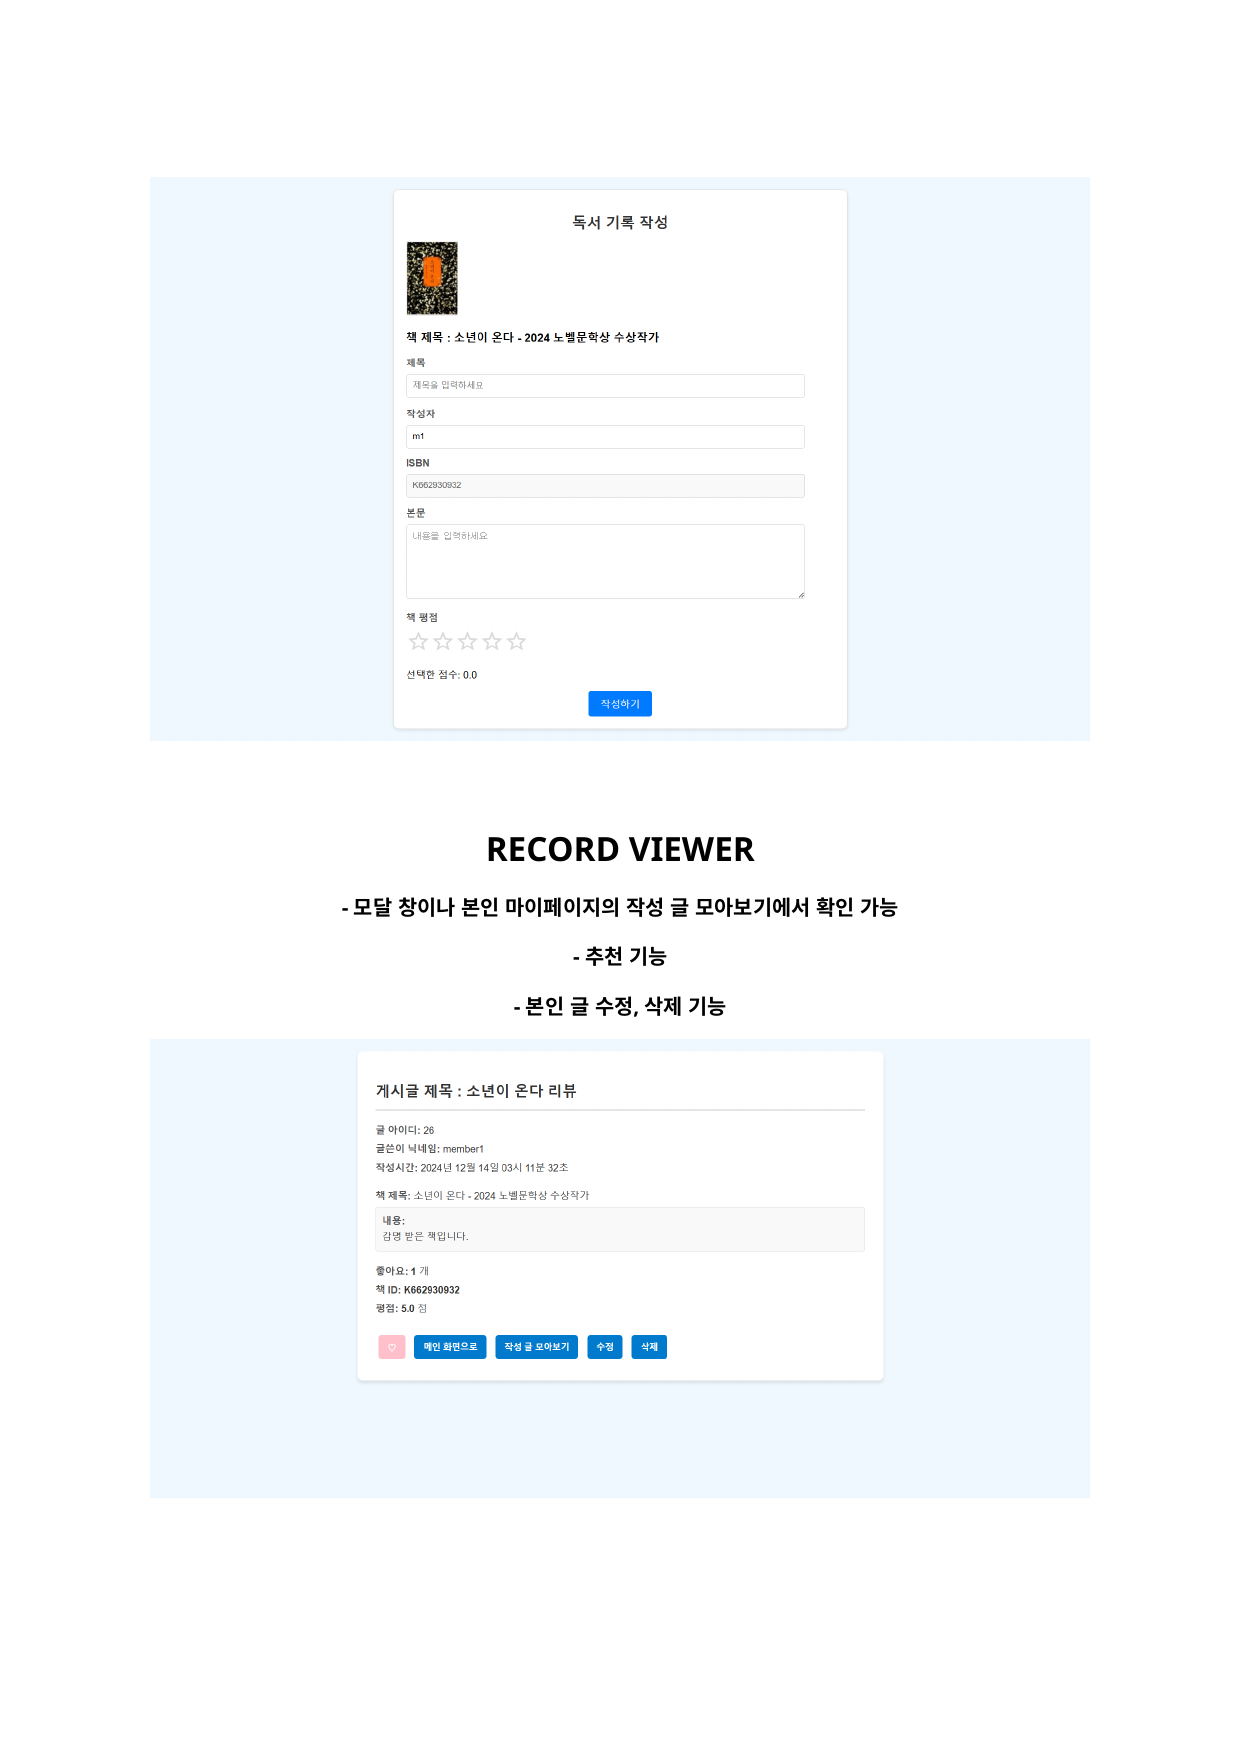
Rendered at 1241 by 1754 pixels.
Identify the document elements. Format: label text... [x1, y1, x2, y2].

text RECORD VIEWER [150, 826, 1090, 871]
text - 추천 기능 [150, 941, 1090, 971]
text - 본인 글 수정, 삭제 기능 [150, 990, 1090, 1020]
picture [150, 177, 1090, 741]
picture [150, 1039, 1090, 1498]
text - 모달 창이나 본인 마이페이지의 작성 글 모아보기에서 확인 가능 [150, 891, 1090, 921]
